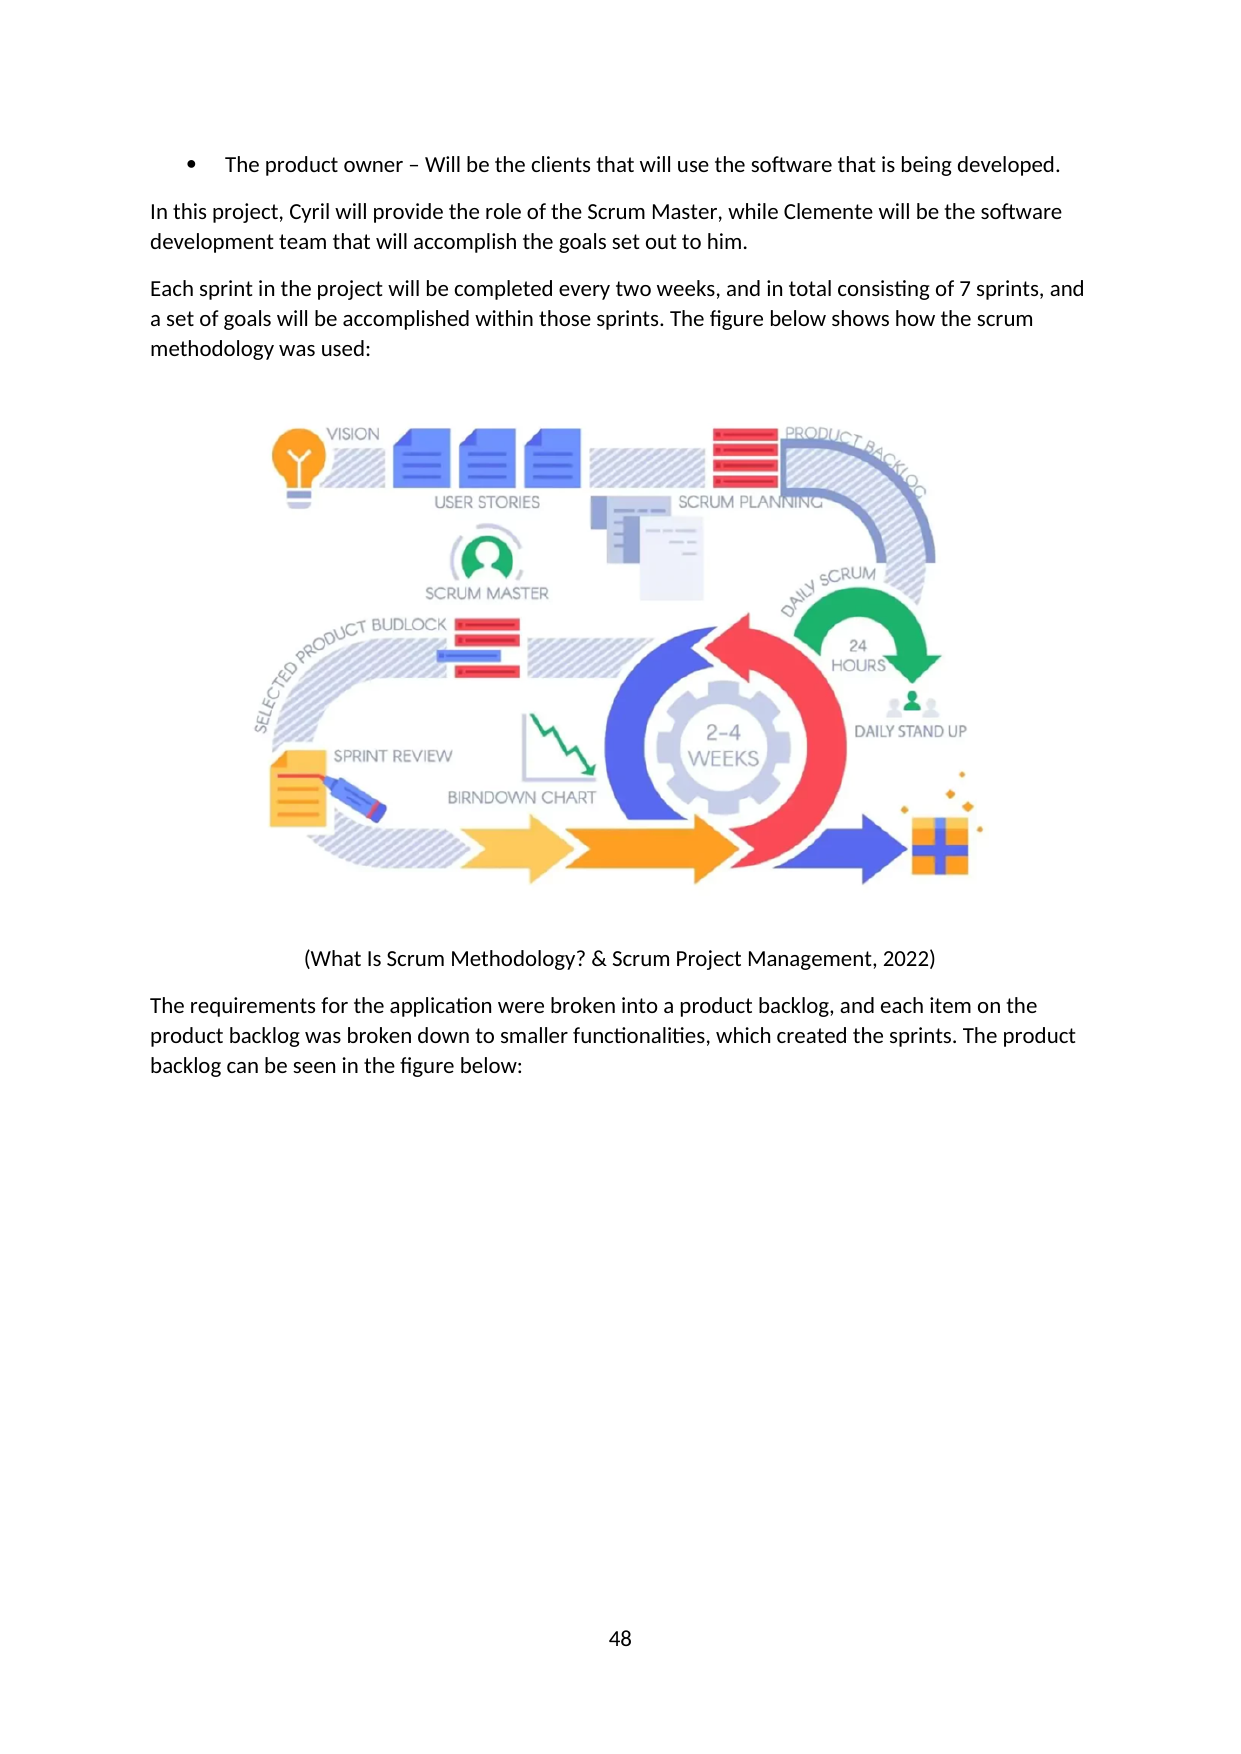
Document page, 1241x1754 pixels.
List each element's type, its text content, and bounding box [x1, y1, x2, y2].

text In this project, Cyril will provide the role of the Scrum Master, while Clemente will be the software development team that will accomplish the goals set out to him. [150, 197, 1090, 255]
text Each sprint in the project will be completed every two weeks, and in total consisting of 7 sprints, and a set of goals will be accomplished within those sprints. The figure below shows how the scrum methodology was used: [150, 274, 1090, 362]
list The product owner – Will be the clients that will use the software that is being developed. [187, 150, 1090, 178]
text The requirements for the application were broken into a product backlog, and each item on the product backlog was broken down to smaller functionalities, which created the sprints. The product backlog can be seen in the figure below: [150, 991, 1090, 1079]
picture [212, 381, 1029, 926]
